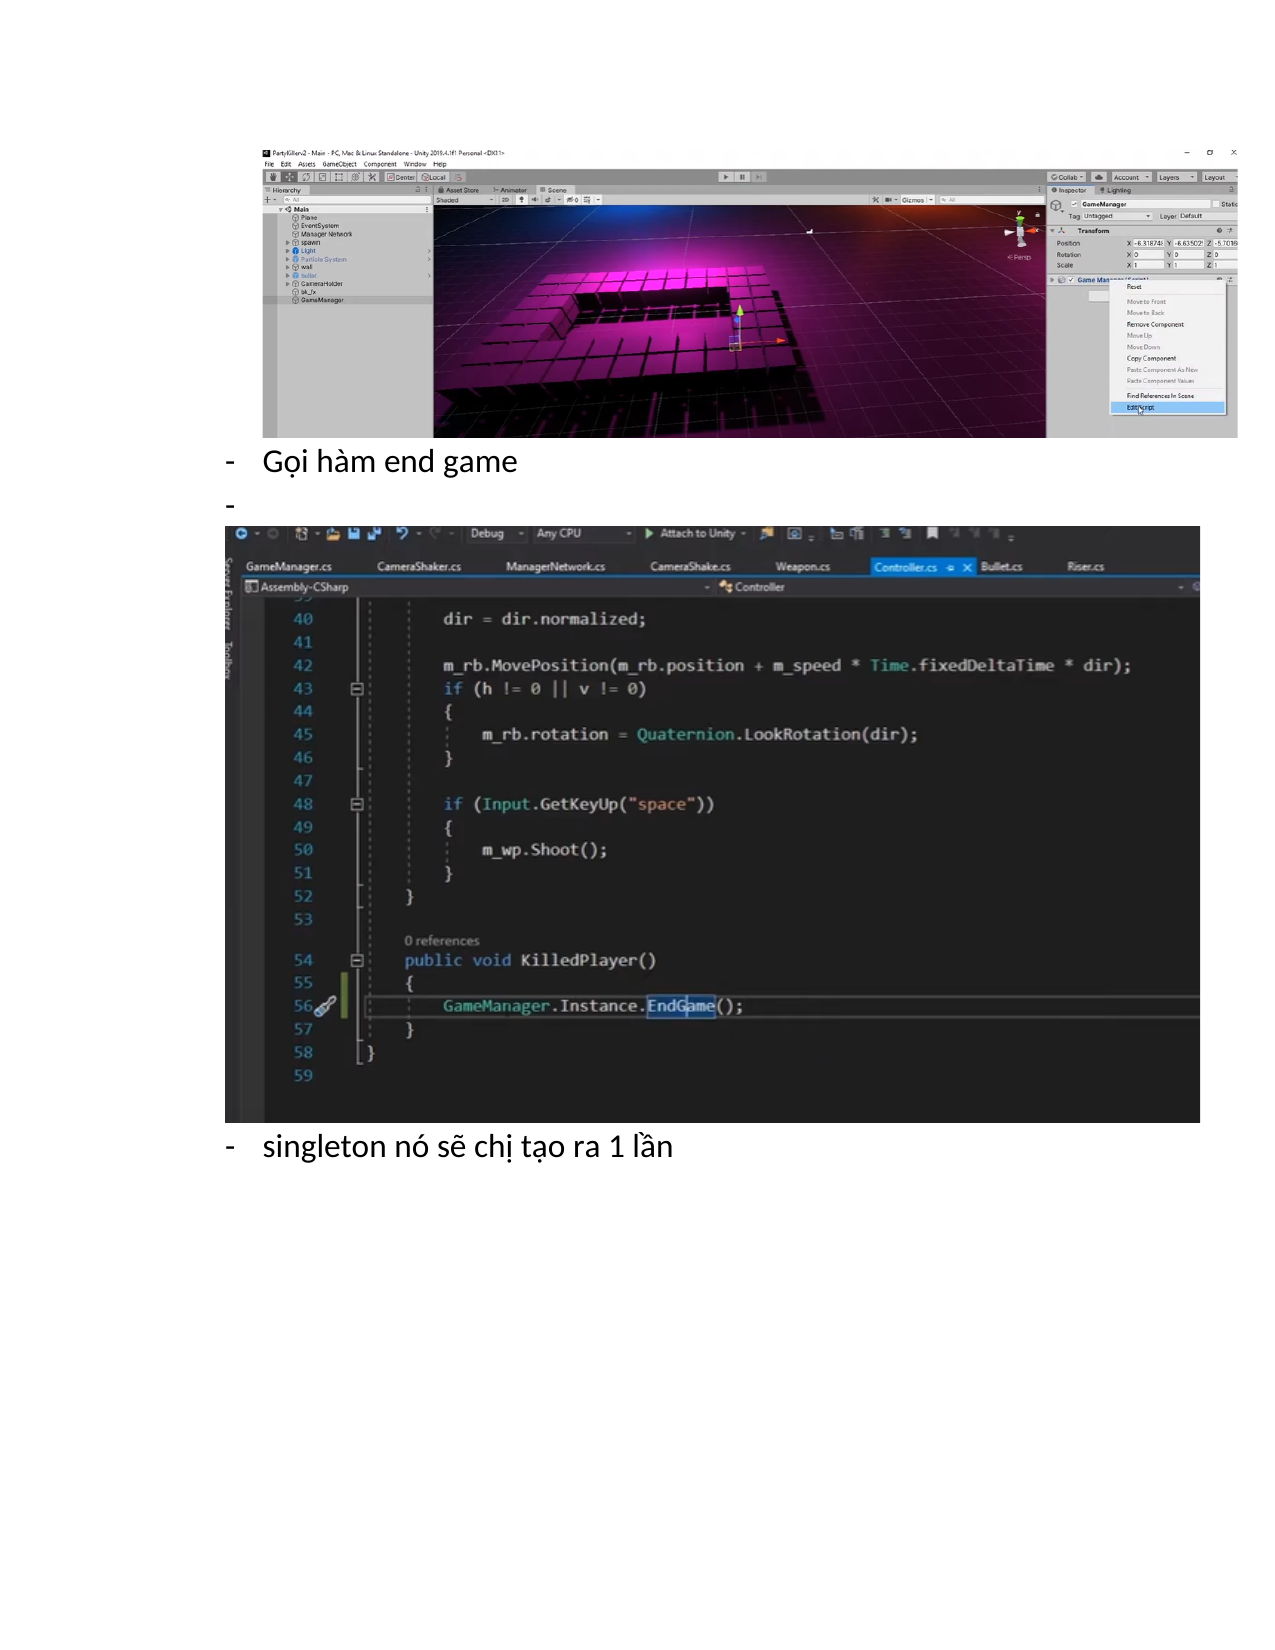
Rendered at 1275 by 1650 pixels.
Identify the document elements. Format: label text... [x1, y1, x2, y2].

picture [262, 150, 1238, 438]
list Gọi hàm end game [225, 440, 1125, 481]
list singleton nó sẽ chị tạo ra 1 lần [225, 1125, 1125, 1166]
picture [225, 526, 1200, 1123]
